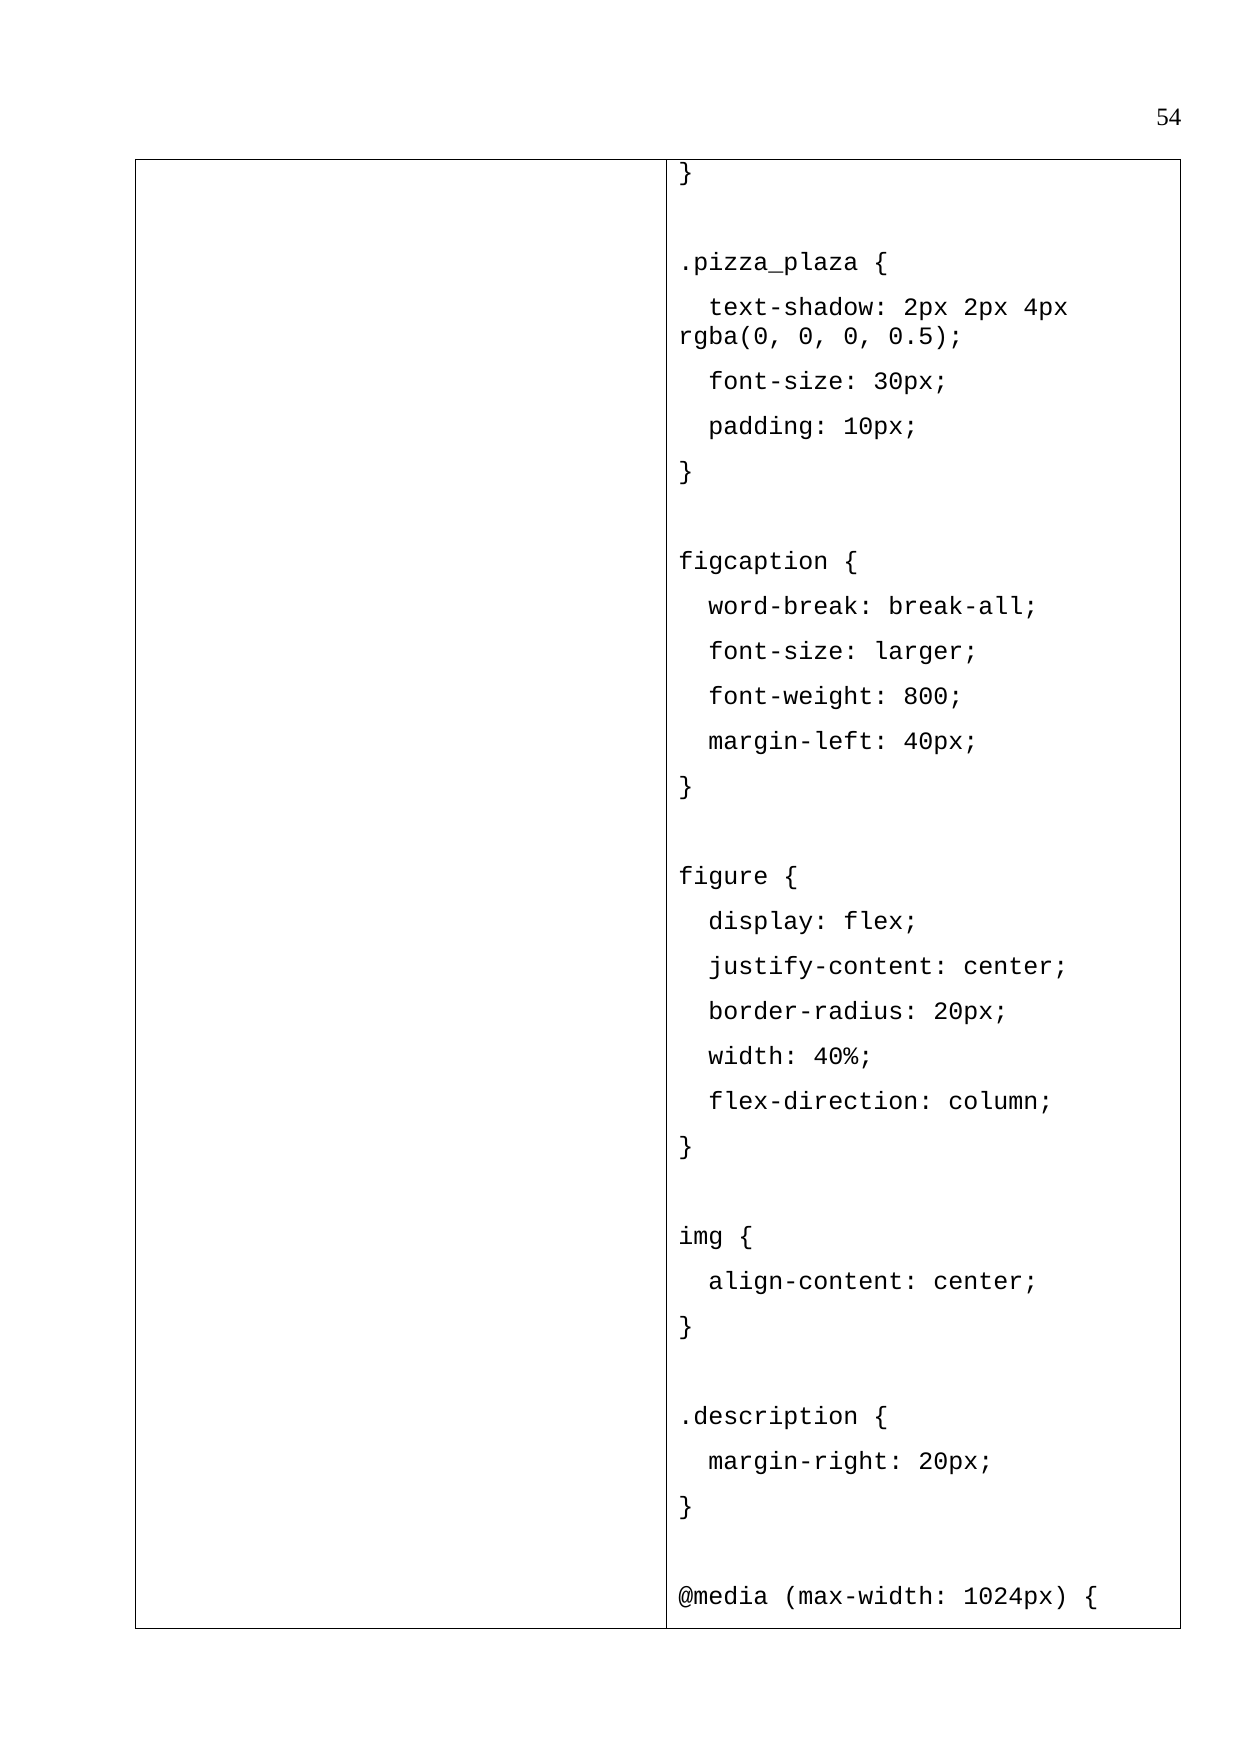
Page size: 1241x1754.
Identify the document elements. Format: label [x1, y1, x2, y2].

table_cell [667, 160, 1180, 1628]
table_cell [136, 160, 666, 1628]
